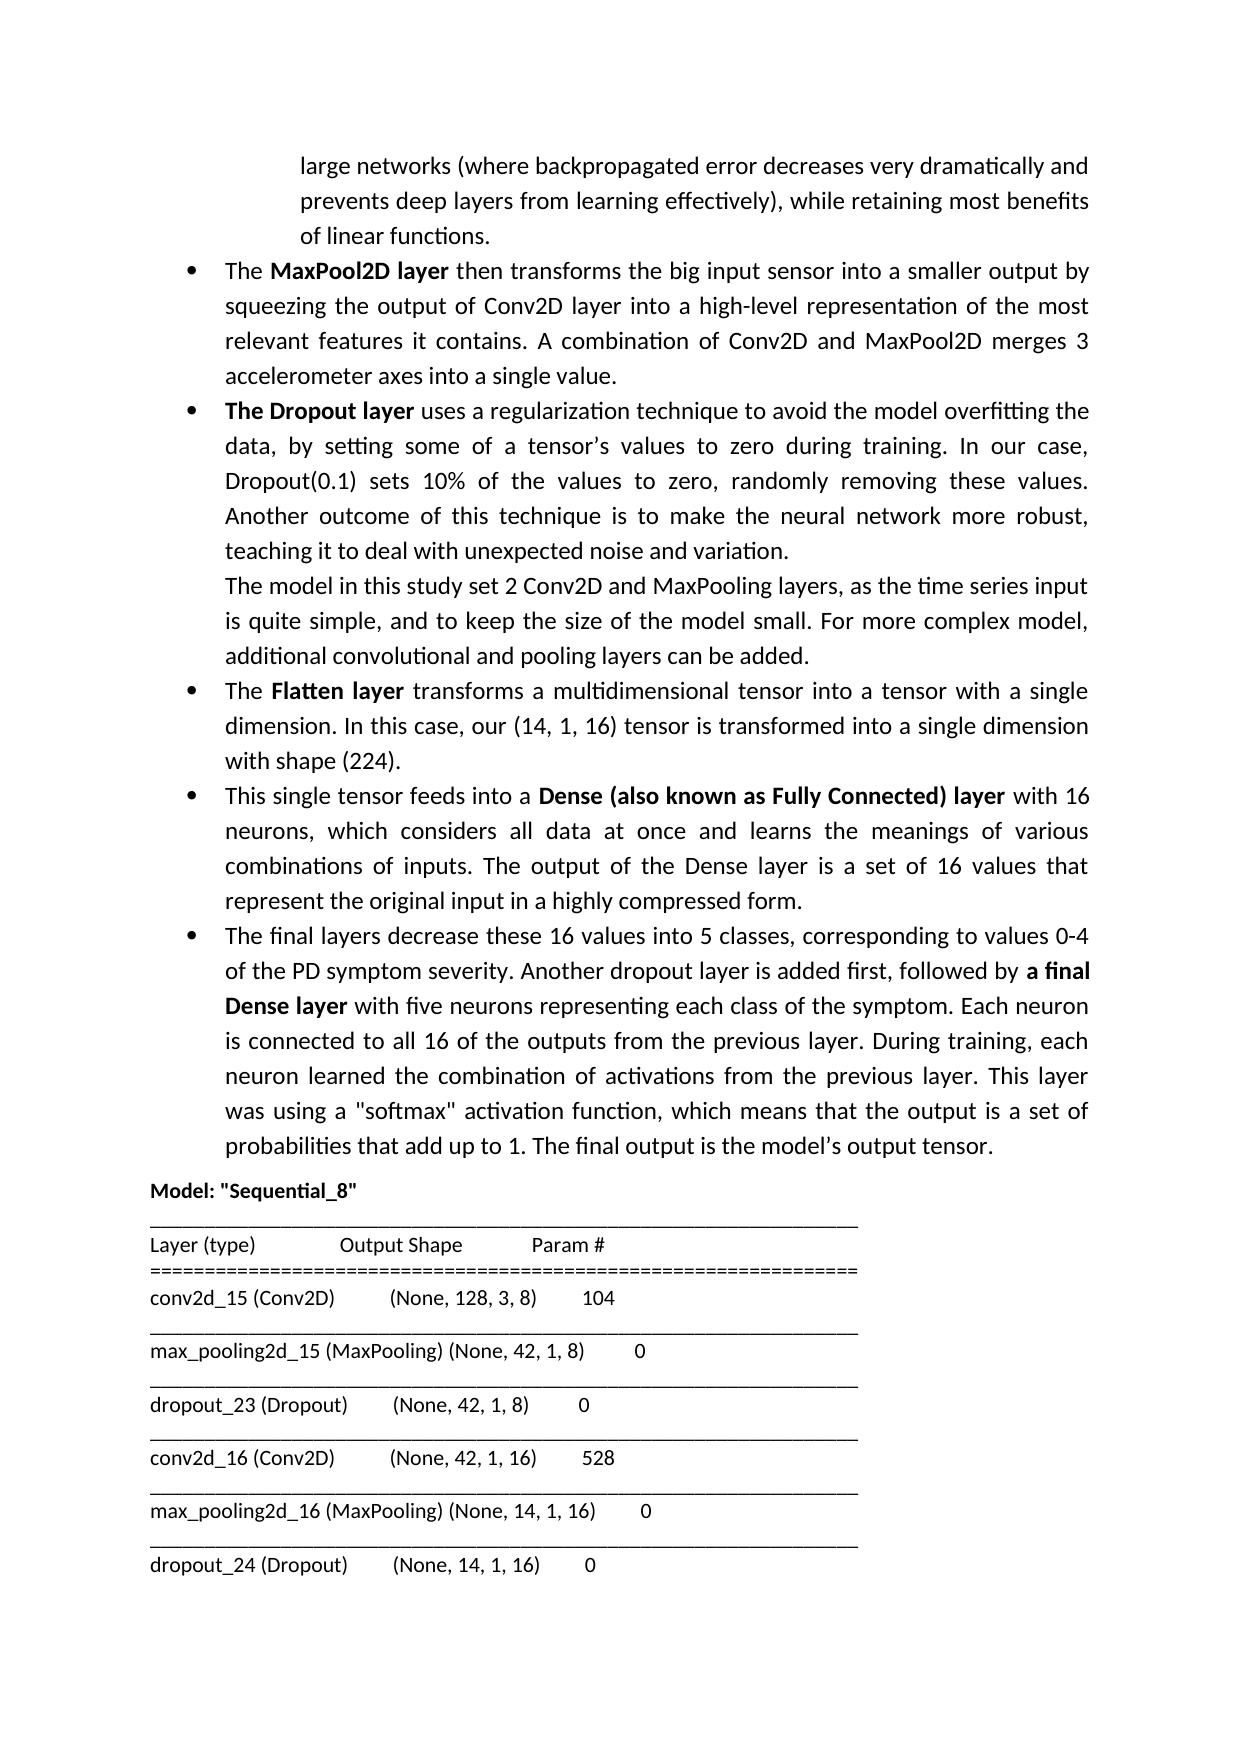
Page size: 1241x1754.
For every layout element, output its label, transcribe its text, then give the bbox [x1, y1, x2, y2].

text max_pooling2d_16 (MaxPooling) (None, 14, 1, 16) 0 [150, 1497, 1090, 1524]
list The Flatten layer transforms a multidimensional tensor into a tensor with a single dimension. In this case, our (14, 1, 16) tensor is transformed into a single dimension with shape (224). [187, 675, 1090, 776]
text _________________________________________________________________ [150, 1364, 1090, 1391]
list This single tensor feeds into a Dense (also known as Fully Connected) layer with 16 neurons, which considers all data at once and learns the meanings of various combinations of inputs. The output of the Dense layer is a set of 16 values that represent the original input in a highly compressed form. [187, 780, 1090, 916]
list The final layers decrease these 16 values into 5 classes, corresponding to values 0-4 of the PD symptom severity. Another dropout layer is added first, followed by a final Dense layer with five neurons representing each class of the symptom. Each neuron is connected to all 16 of the outputs from the previous layer. During training, each neuron learned the combination of activations from the previous layer. This layer was using a "softmax" activation function, which means that the output is a set of probabilities that add up to 1. The final output is the model’s output tensor. [187, 920, 1090, 1161]
text _________________________________________________________________ [150, 1204, 1090, 1231]
text conv2d_16 (Conv2D) (None, 42, 1, 16) 528 [150, 1444, 1090, 1471]
text max_pooling2d_15 (MaxPooling) (None, 42, 1, 8) 0 [150, 1337, 1090, 1364]
text Layer (type) Output Shape Param # [150, 1231, 1090, 1257]
list The MaxPool2D layer then transforms the big input sensor into a smaller output by squeezing the output of Conv2D layer into a high-level representation of the most relevant features it contains. A combination of Conv2D and MaxPool2D merges 3 accelerometer axes into a single value. [187, 255, 1090, 391]
list The model in this study set 2 Conv2D and MaxPooling layers, as the time series input is quite simple, and to keep the size of the model small. For more complex model, additional convolutional and pooling layers can be added. [225, 570, 1090, 671]
text _________________________________________________________________ [150, 1471, 1090, 1497]
text Model: "Sequential_8" [150, 1177, 1090, 1204]
text _________________________________________________________________ [150, 1311, 1090, 1337]
text _________________________________________________________________ [150, 1417, 1090, 1444]
text dropout_23 (Dropout) (None, 42, 1, 8) 0 [150, 1391, 1090, 1417]
list The Dropout layer uses a regularization technique to avoid the model overfitting the data, by setting some of a tensor’s values to zero during training. In our case, Dropout(0.1) sets 10% of the values to zero, randomly removing these values. Another outcome of this technique is to make the neural network more robust, teaching it to deal with unexpected noise and variation. [187, 395, 1090, 566]
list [262, 150, 1090, 251]
text dropout_24 (Dropout) (None, 14, 1, 16) 0 [150, 1551, 1090, 1577]
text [150, 1524, 1090, 1551]
text conv2d_15 (Conv2D) (None, 128, 3, 8) 104 [150, 1284, 1090, 1311]
text ================================================================= [150, 1257, 1090, 1284]
